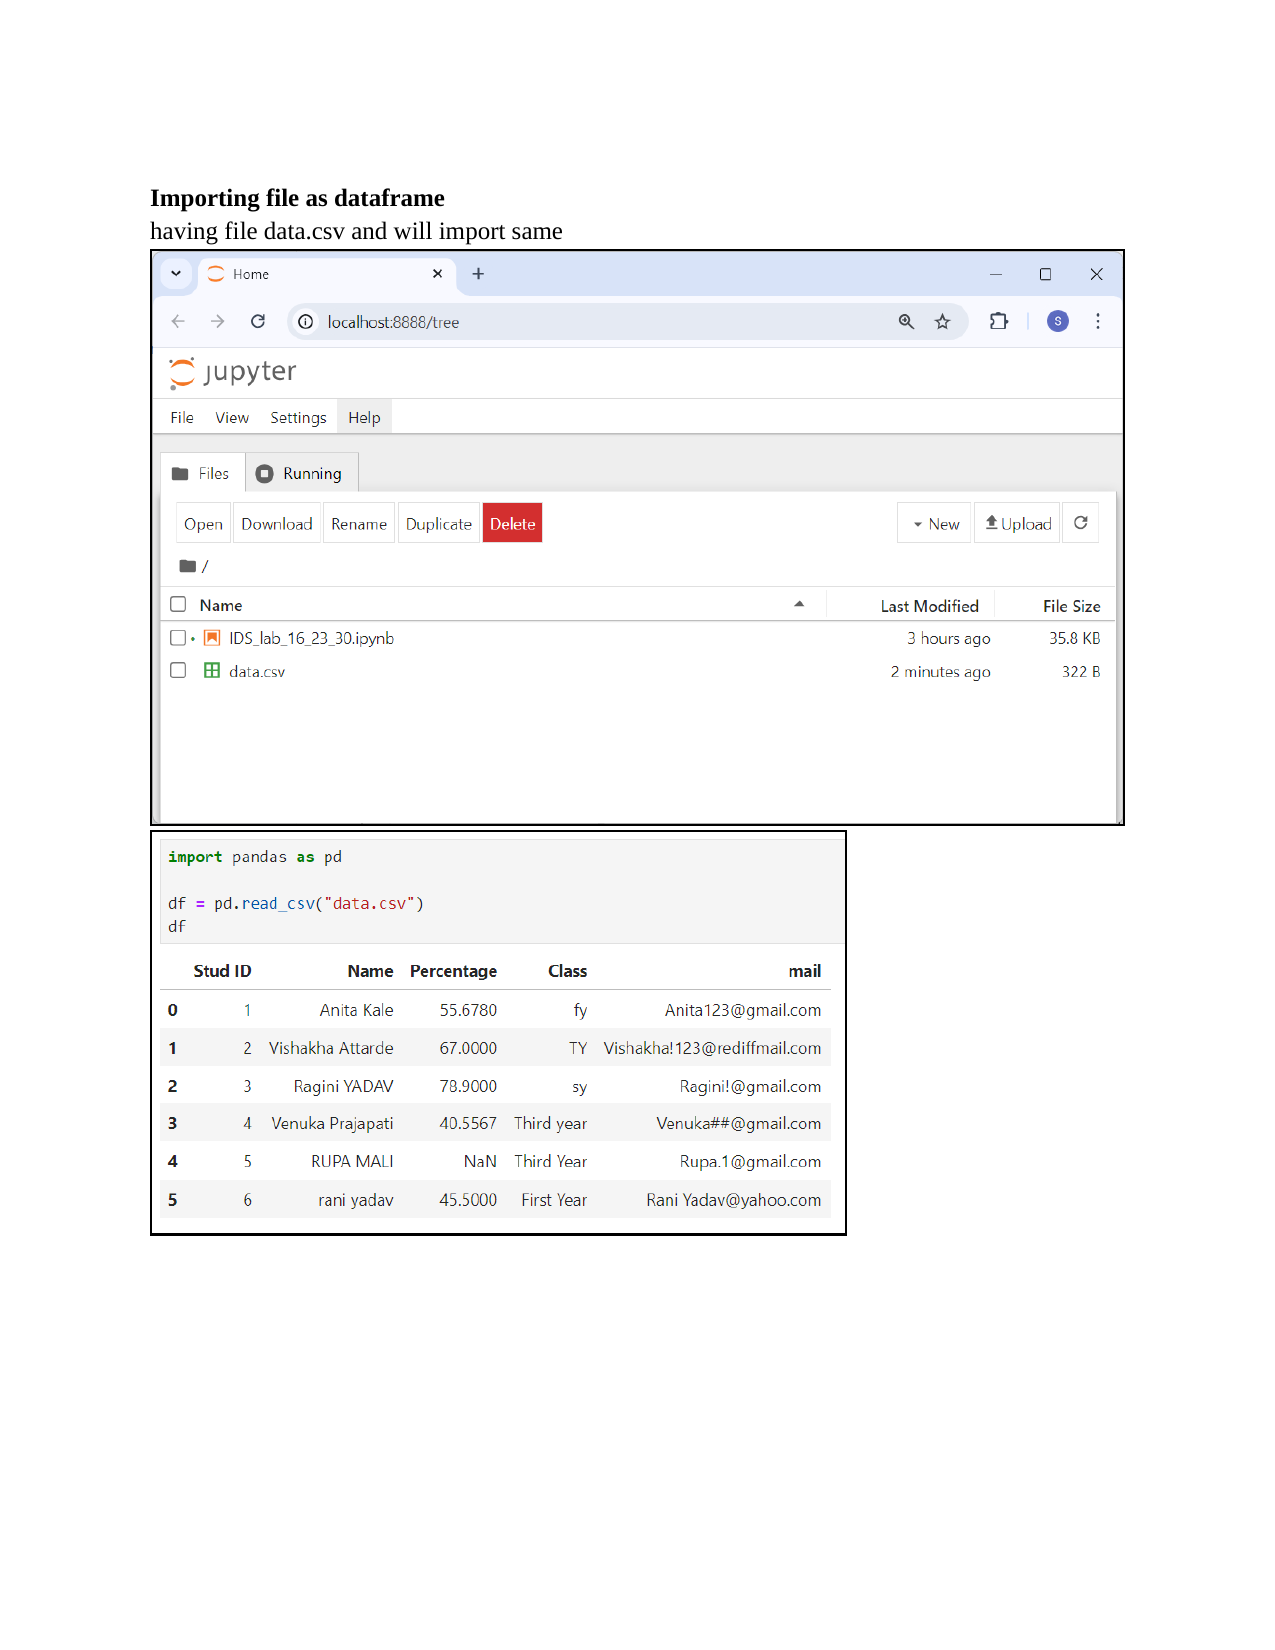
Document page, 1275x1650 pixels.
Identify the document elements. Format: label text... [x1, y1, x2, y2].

picture [152, 832, 845, 1233]
text Importing file as dataframe [150, 183, 1125, 212]
text having file data.csv and will import same [150, 216, 1125, 245]
picture [152, 251, 1123, 824]
